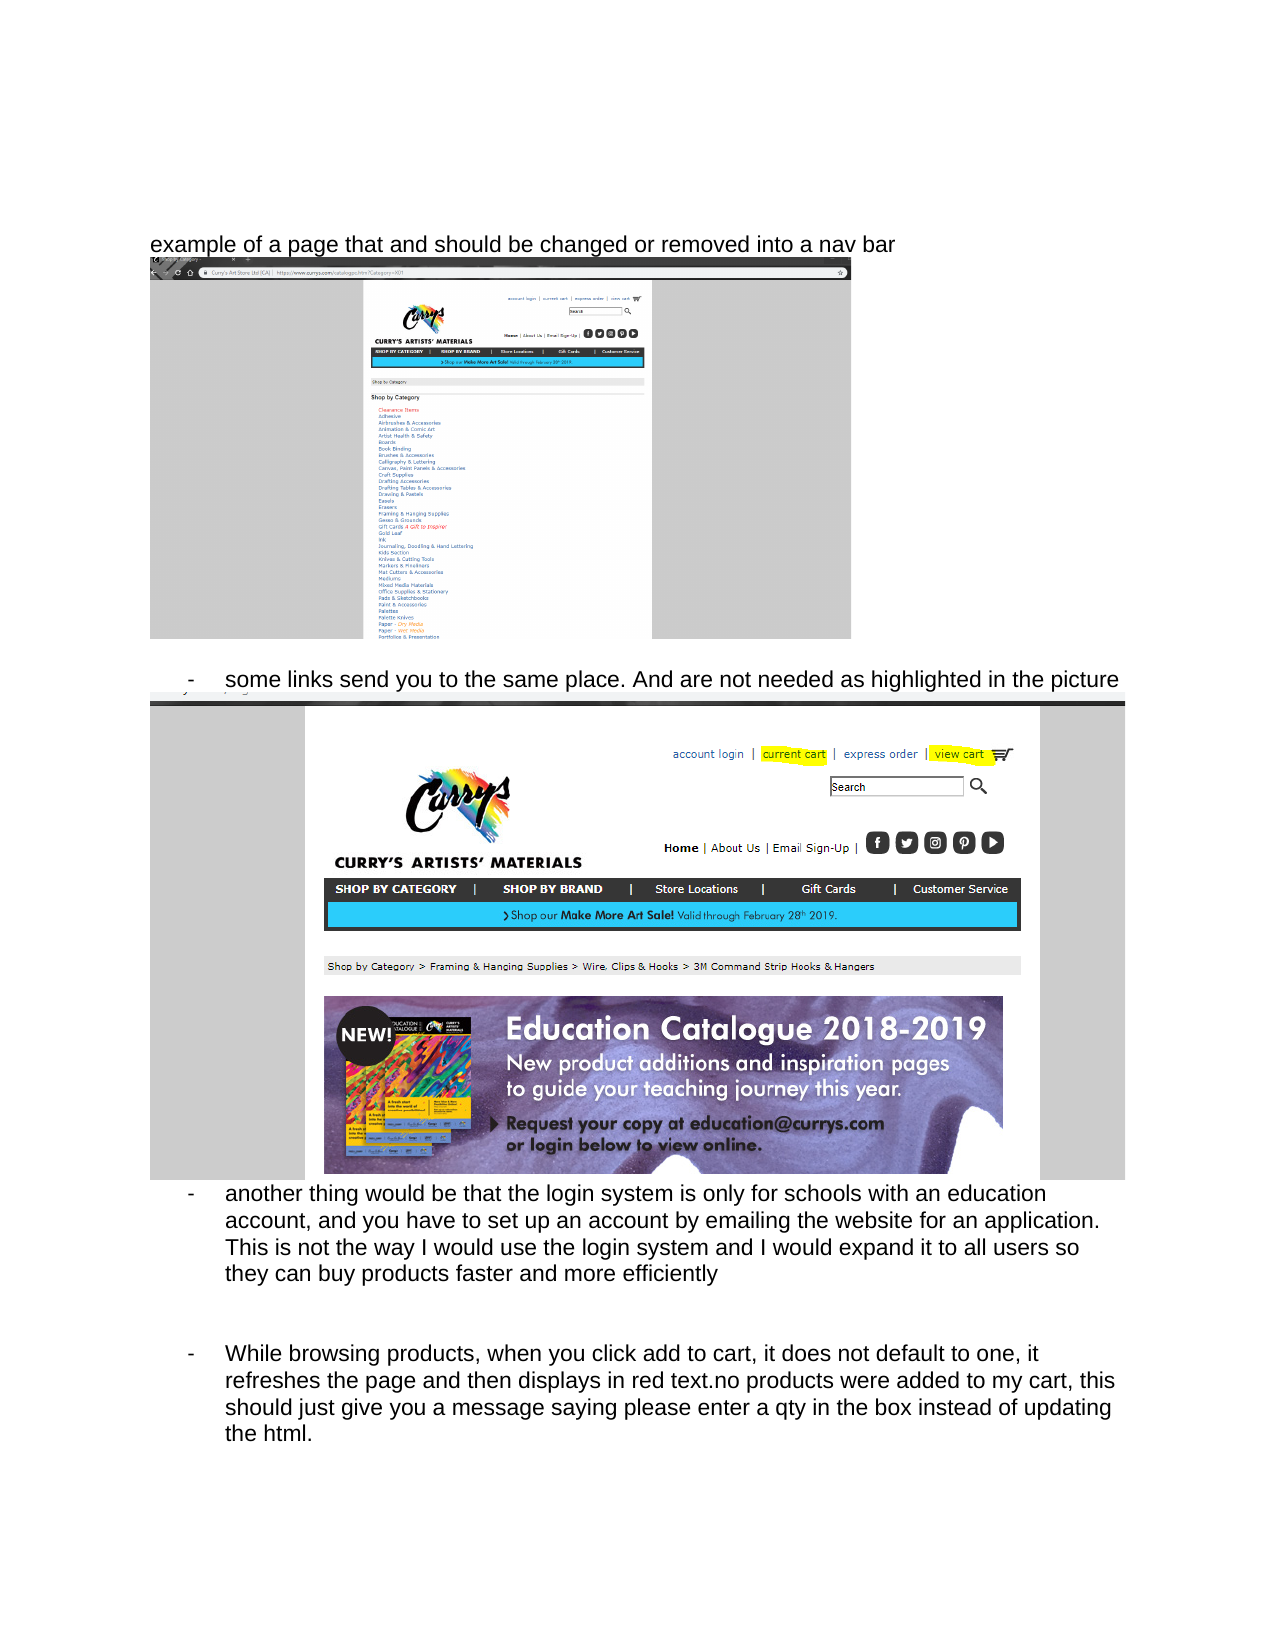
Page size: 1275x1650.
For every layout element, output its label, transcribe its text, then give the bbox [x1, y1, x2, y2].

list While browsing products, when you click add to cart, it does not default to one, it refreshes the page and then displays in red text.no products were added to my cart, this should just give you a message saying please enter a qty in the box instead of updating the html. [187, 1339, 1125, 1446]
list some links send you to the same place. And are not needed as highlighted in the picture [187, 665, 1125, 692]
picture [150, 257, 852, 639]
list another thing would be that the login system is only for schools with an education account, and you have to set up an account by emailing the website for an application. This is not the way I would use the login system and I would expand it to all users so they can buy products faster and more efficiently [187, 1180, 1125, 1286]
picture [150, 692, 1125, 1180]
